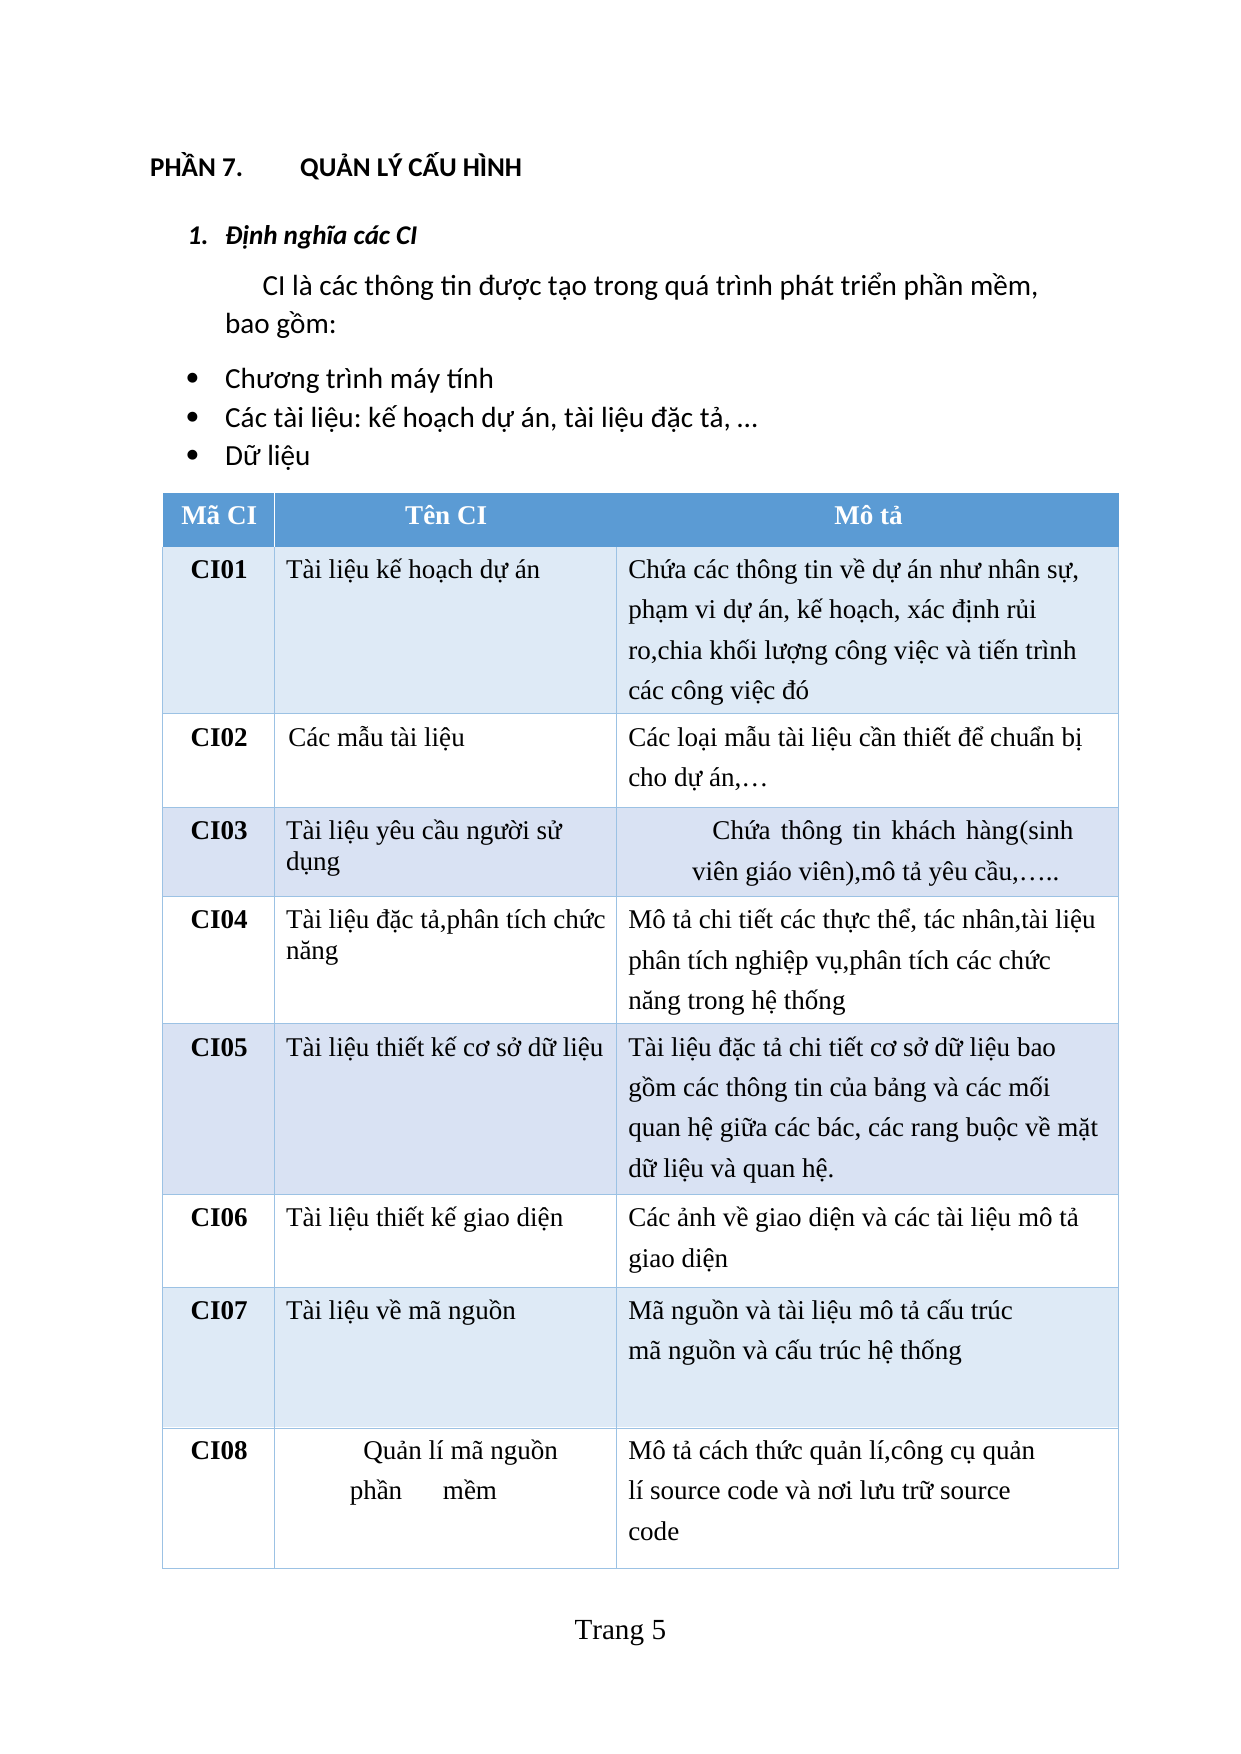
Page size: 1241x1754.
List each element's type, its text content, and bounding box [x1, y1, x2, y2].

table_header Mã CI [163, 493, 274, 547]
table_cell CI07 [163, 1288, 274, 1427]
table_cell Tài liệu yêu cầu người sử dụng [275, 808, 616, 896]
table_cell Mô tả chi tiết các thực thể, tác nhân,tài liệu phân tích nghiệp vụ,phân tích các chức năng trong hệ thống [617, 897, 1118, 1023]
table_cell CI01 [163, 547, 274, 713]
list Chương trình máy tính [187, 361, 1090, 396]
table_cell Quản lí mã nguồn phần mềm [275, 1429, 616, 1567]
table_cell Tài liệu đặc tả,phân tích chức năng [275, 897, 616, 1023]
subtitle Quản lý cấu hình [150, 150, 1090, 183]
list Các tài liệu: kế hoạch dự án, tài liệu đặc tả, … [187, 399, 1090, 435]
table_cell Tài liệu kế hoạch dự án [275, 547, 616, 713]
table_cell Chứa thông tin khách hàng(sinh viên giáo viên),mô tả yêu cầu,….. [617, 808, 1118, 896]
table_cell CI05 [163, 1024, 274, 1194]
table_cell CI02 [163, 714, 274, 807]
table_cell Các loại mẫu tài liệu cần thiết để chuẩn bị cho dự án,… [617, 714, 1118, 807]
table_cell Mô tả cách thức quản lí,công cụ quản lí source code và nơi lưu trữ source code [617, 1429, 1118, 1567]
table_cell CI08 [163, 1429, 274, 1567]
table_cell CI03 [163, 808, 274, 896]
table_cell CI04 [163, 897, 274, 1023]
subtitle Định nghĩa các CI [187, 218, 1090, 251]
table_cell Tài liệu về mã nguồn [275, 1288, 616, 1427]
table_cell Các ảnh về giao diện và các tài liệu mô tả giao diện [617, 1195, 1118, 1287]
text CI là các thông tin được tạo trong quá trình phát triển phần mềm, bao gồm: [225, 267, 1090, 341]
table_header Mô tả [617, 493, 1119, 547]
table_cell Chứa các thông tin về dự án như nhân sự, phạm vi dự án, kế hoạch, xác định rủi ro,chia khối lượng công việc và tiến trình các công việc đó [617, 547, 1118, 713]
table_cell Tài liệu thiết kế cơ sở dữ liệu [275, 1024, 616, 1194]
list Dữ liệu [187, 437, 1090, 473]
table_cell Mã nguồn và tài liệu mô tả cấu trúc mã nguồn và cấu trúc hệ thống [617, 1288, 1118, 1427]
table_header Tên CI [275, 493, 617, 547]
table_cell Các mẫu tài liệu [275, 714, 616, 807]
table_cell Tài liệu thiết kế giao diện [275, 1195, 616, 1287]
table_cell Tài liệu đặc tả chi tiết cơ sở dữ liệu bao gồm các thông tin của bảng và các mối quan hệ giữa các bác, các rang buộc về mặt dữ liệu và quan hệ. [617, 1024, 1118, 1194]
table_cell CI06 [163, 1195, 274, 1287]
